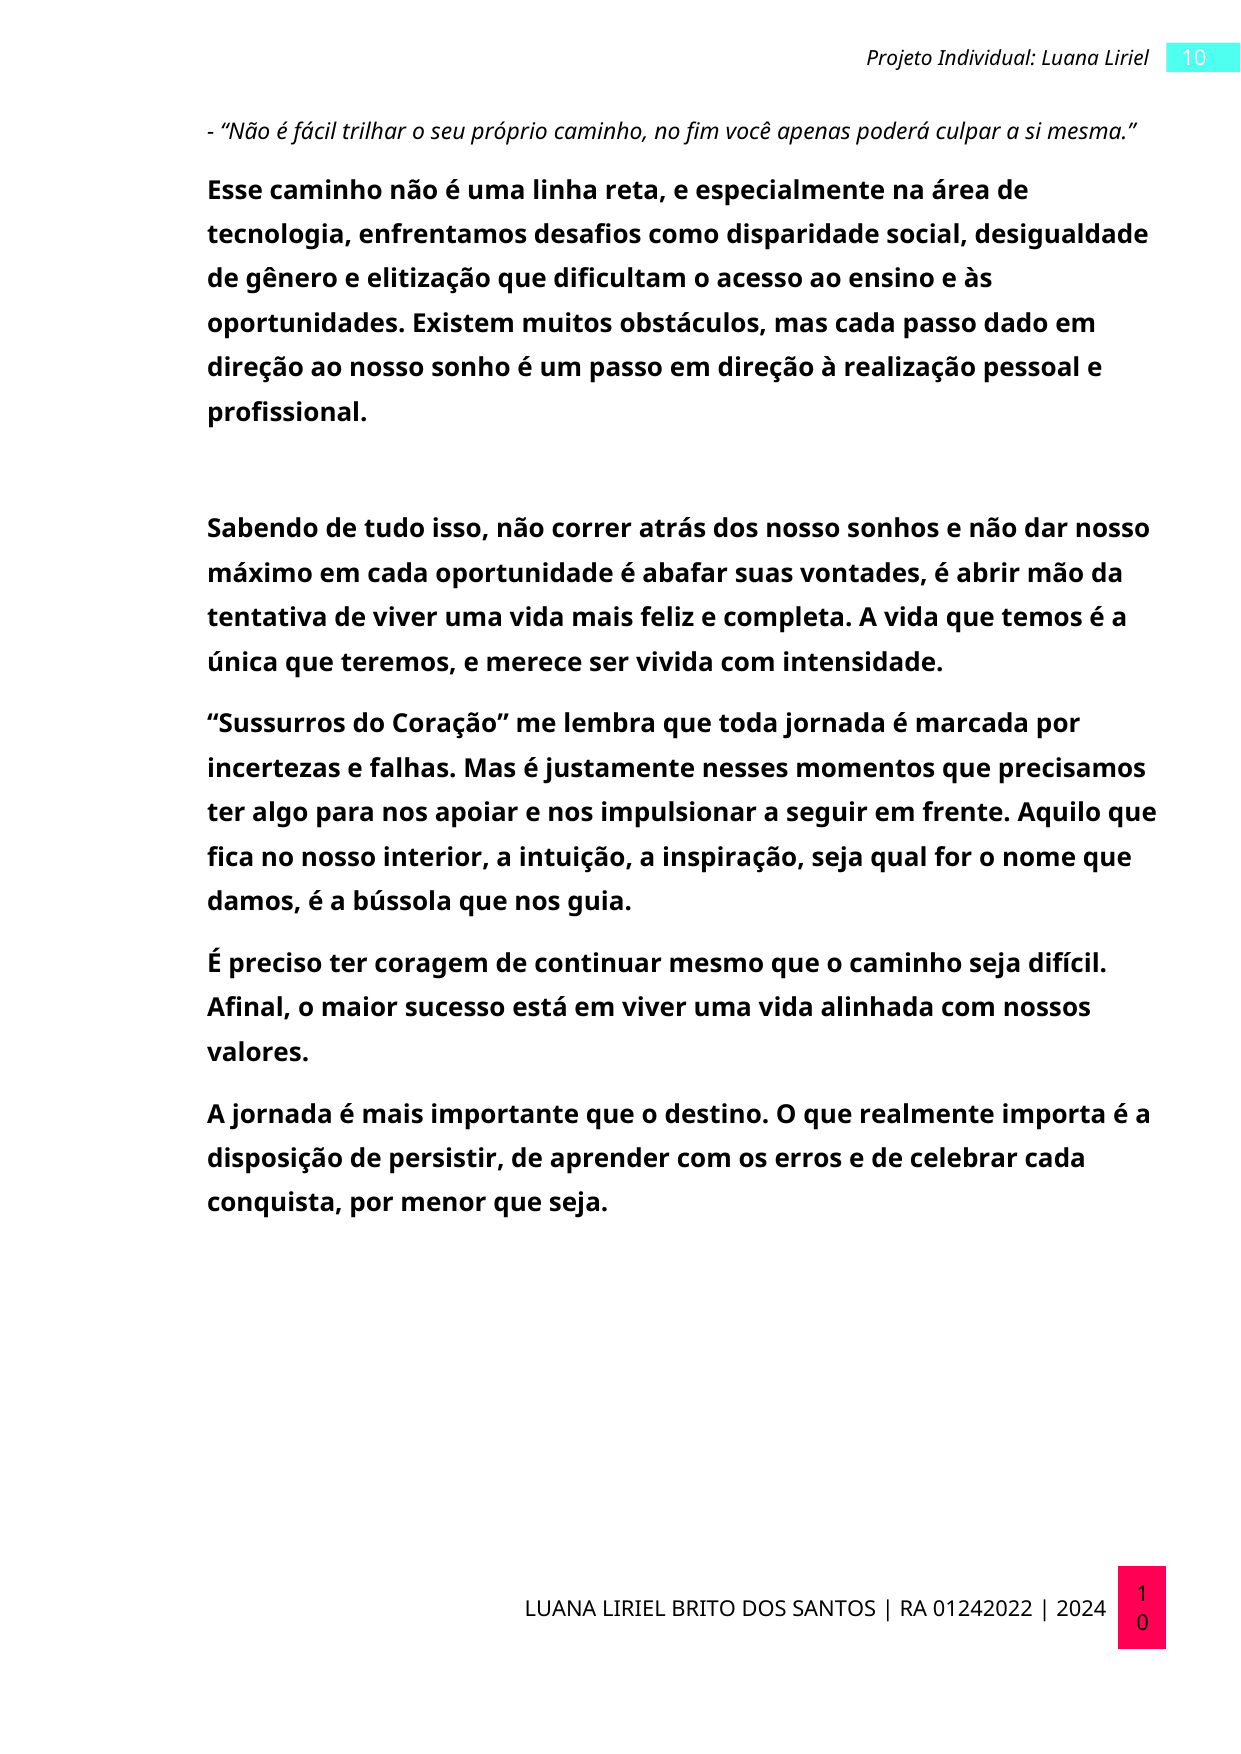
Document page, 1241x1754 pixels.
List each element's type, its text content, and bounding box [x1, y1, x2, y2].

text - “Não é fácil trilhar o seu próprio caminho, no fim você apenas poderá culpar a si mesma.” [207, 115, 1166, 146]
text “Sussurros do Coração” me lembra que toda jornada é marcada por incertezas e falhas. Mas é justamente nesses momentos que precisamos ter algo para nos apoiar e nos impulsionar a seguir em frente. Aquilo que fica no nosso interior, a intuição, a inspiração, seja qual for o nome que damos, é a bússola que nos guia. [207, 705, 1166, 918]
text É preciso ter coragem de continuar mesmo que o caminho seja difícil. Afinal, o maior sucesso está em viver uma vida alinhada com nossos valores. [207, 944, 1166, 1069]
text Esse caminho não é uma linha reta, e especialmente na área de tecnologia, enfrentamos desafios como disparidade social, desigualdade de gênero e elitização que dificultam o acesso ao ensino e às oportunidades. Existem muitos obstáculos, mas cada passo dado em direção ao nosso sonho é um passo em direção à realização pessoal e profissional. [207, 171, 1166, 429]
text A jornada é mais importante que o destino. O que realmente importa é a disposição de persistir, de aprender com os erros e de celebrar cada conquista, por menor que seja. [207, 1095, 1166, 1219]
text Sabendo de tudo isso, não correr atrás dos nosso sonhos e não dar nosso máximo em cada oportunidade é abafar suas vontades, é abrir mão da tentativa de viver uma vida mais feliz e completa. A vida que temos é a única que teremos, e merece ser vivida com intensidade. [207, 510, 1166, 679]
